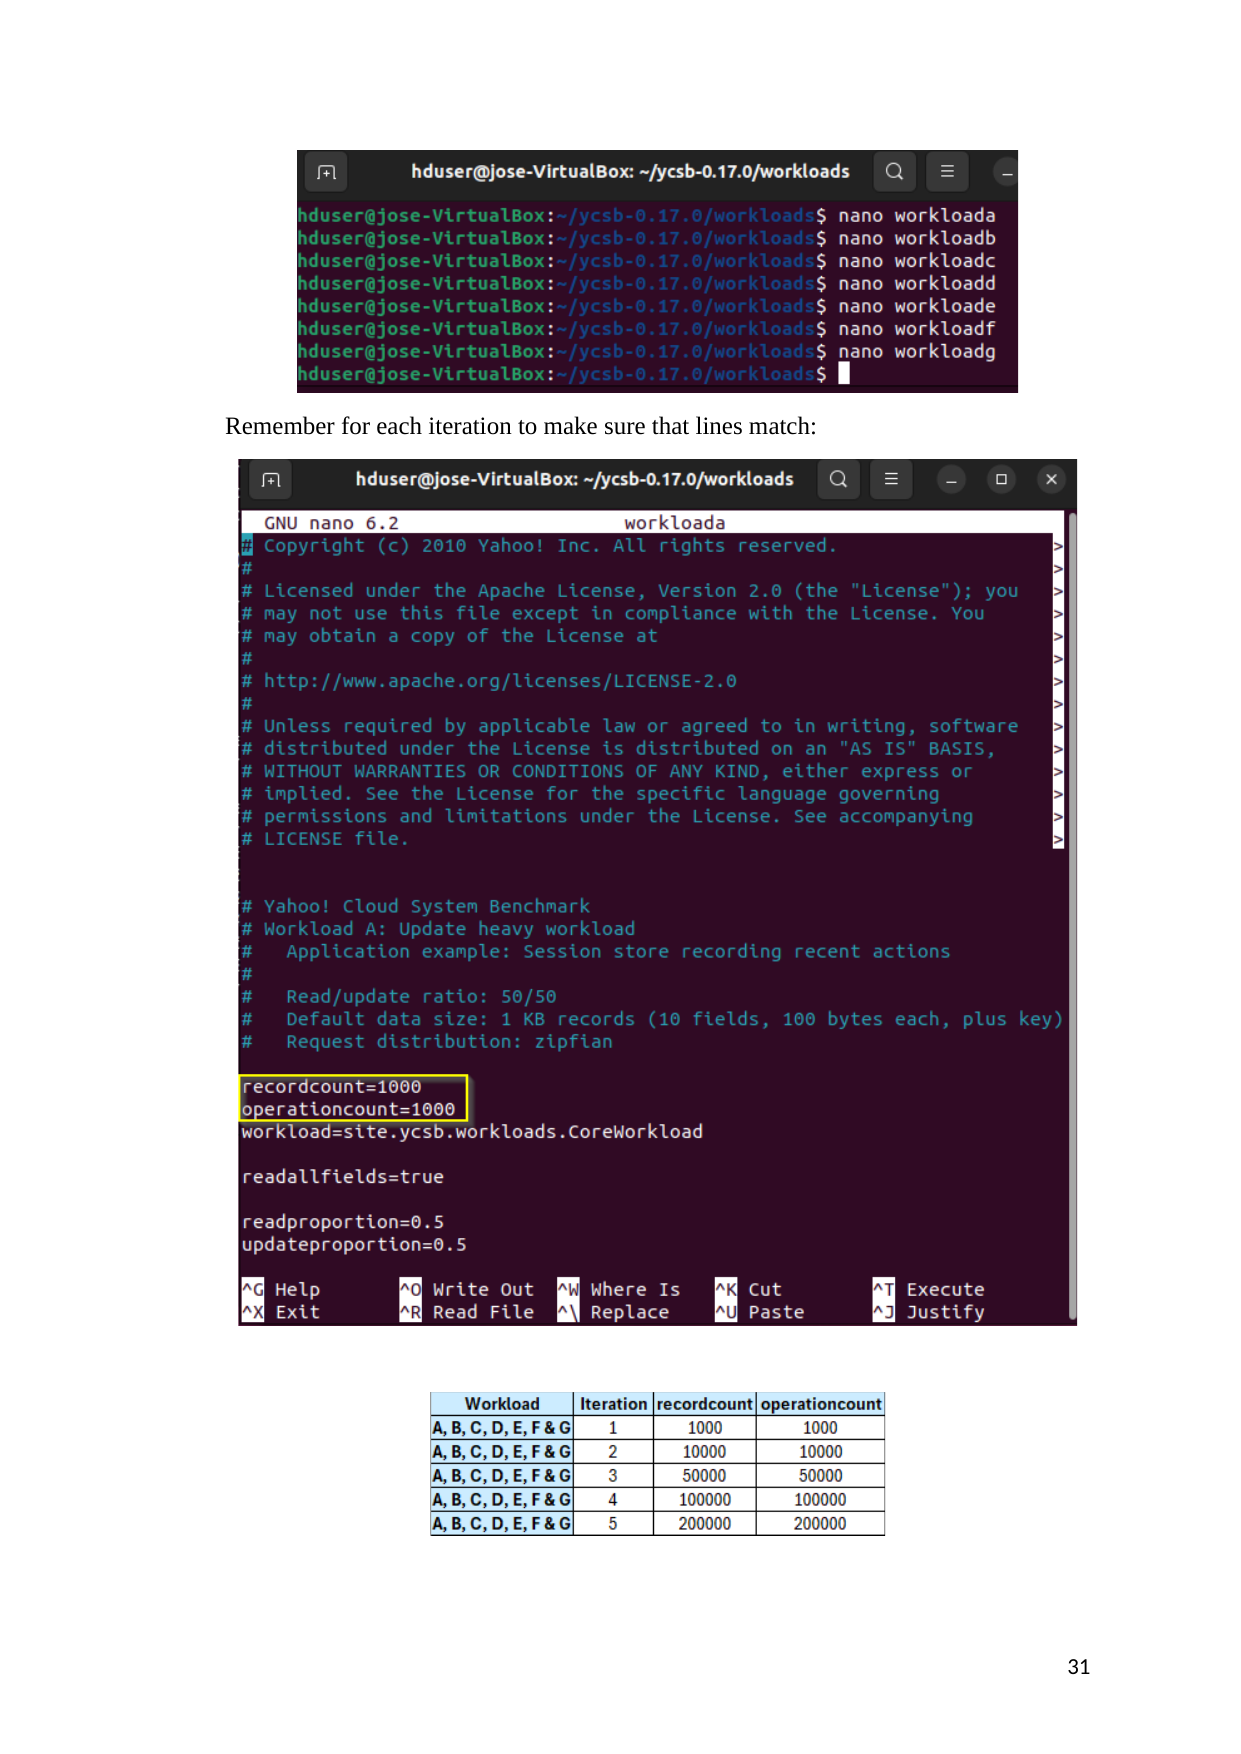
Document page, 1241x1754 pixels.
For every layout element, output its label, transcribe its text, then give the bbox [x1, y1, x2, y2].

picture [238, 459, 1078, 1326]
picture [430, 1392, 886, 1536]
text Remember for each iteration to make sure that lines match: [225, 411, 1090, 440]
picture [297, 150, 1019, 393]
